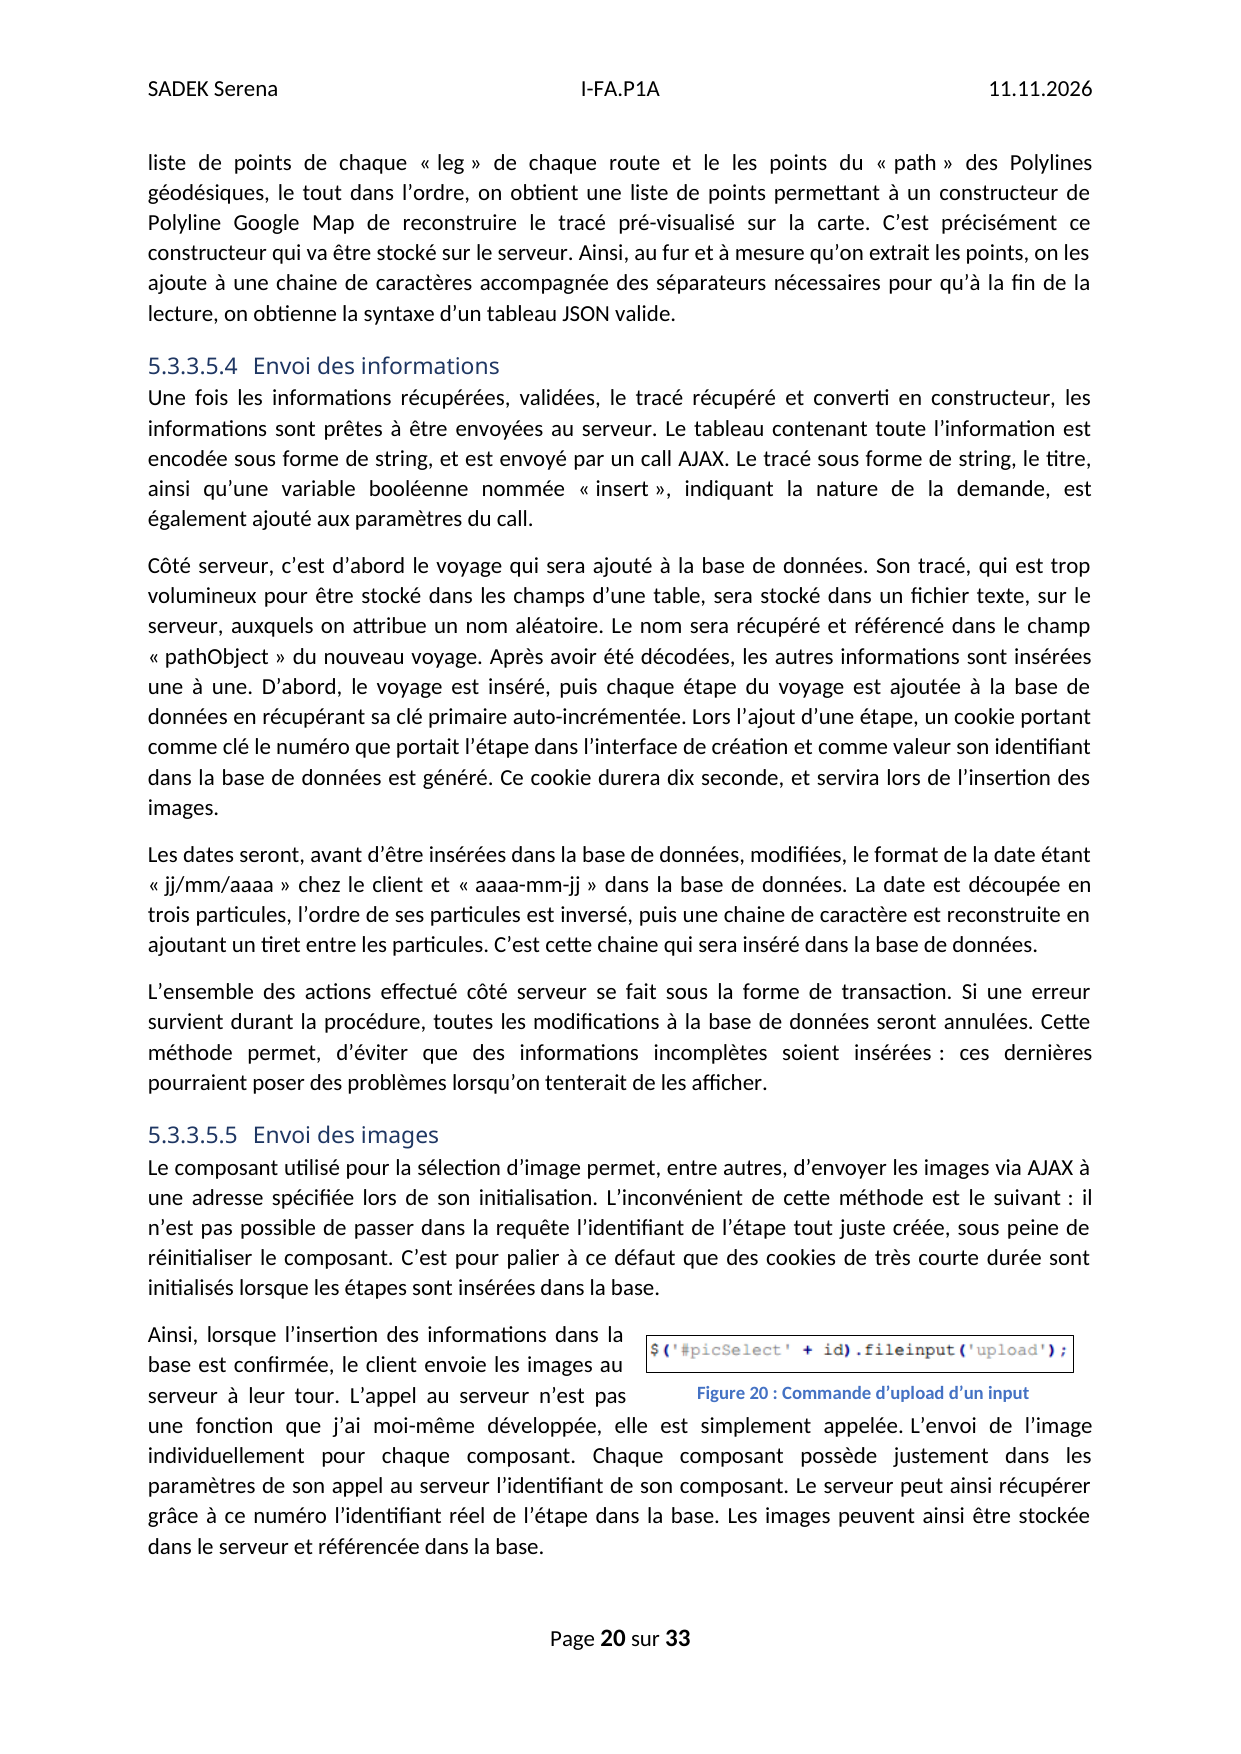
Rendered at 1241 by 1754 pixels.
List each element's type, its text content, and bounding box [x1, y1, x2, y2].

text L’ensemble des actions effectué côté serveur se fait sous la forme de transaction. Si une erreur survient durant la procédure, toutes les modifications à la base de données seront annulées. Cette méthode permet, d’éviter que des informations incomplètes soient insérées : ces dernières pourraient poser des problèmes lorsqu’on tenterait de les afficher. [148, 977, 1093, 1096]
text Le composant utilisé pour la sélection d’image permet, entre autres, d’envoyer les images via AJAX à une adresse spécifiée lors de son initialisation. L’inconvénient de cette méthode est le suivant : il n’est pas possible de passer dans la requête l’identifiant de l’étape tout juste créée, sous peine de réinitialiser le composant. C’est pour palier à ce défaut que des cookies de très courte durée sont initialisés lorsque les étapes sont insérées dans la base. [148, 1153, 1093, 1301]
text Les dates seront, avant d’être insérées dans la base de données, modifiées, le format de la date étant « jj/mm/aaaa » chez le client et « aaaa-mm-jj » dans la base de données. La date est découpée en trois particules, l’ordre de ses particules est inversé, puis une chaine de caractère est reconstruite en ajoutant un tiret entre les particules. C’est cette chaine qui sera inséré dans la base de données. [148, 840, 1093, 958]
text Ainsi, lorsque l’insertion des informations dans la base est confirmée, le client envoie les images au serveur à leur tour. L’appel au serveur n’est pas une fonction que j’ai moi-même développée, elle est simplement appelée. L’envoi de l’image individuellement pour chaque composant. Chaque composant possède justement dans les paramètres de son appel au serveur l’identifiant de son composant. Le serveur peut ainsi récupérer grâce à ce numéro l’identifiant réel de l’étape dans la base. Les images peuvent ainsi être stockée dans le serveur et référencée dans la base. [148, 1320, 1093, 1560]
picture [647, 1338, 1073, 1368]
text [148, 148, 1093, 327]
text Une fois les informations récupérées, validées, le tracé récupéré et converti en constructeur, les informations sont prêtes à être envoyées au serveur. Le tableau contenant toute l’information est encodée sous forme de string, et est envoyé par un call AJAX. Le tracé sous forme de string, le titre, ainsi qu’une variable booléenne nommée « insert », indiquant la nature de la demande, est également ajouté aux paramètres du call. [148, 383, 1093, 532]
subtitle Envoi des images [148, 1119, 1093, 1150]
text Côté serveur, c’est d’abord le voyage qui sera ajouté à la base de données. Son tracé, qui est trop volumineux pour être stocké dans les champs d’une table, sera stocké dans un fichier texte, sur le serveur, auxquels on attribue un nom aléatoire. Le nom sera récupéré et référencé dans le champ « pathObject » du nouveau voyage. Après avoir été décodées, les autres informations sont insérées une à une. D’abord, le voyage est inséré, puis chaque étape du voyage est ajoutée à la base de données en récupérant sa clé primaire auto-incrémentée. Lors l’ajout d’une étape, un cookie portant comme clé le numéro que portait l’étape dans l’interface de création et comme valeur son identifiant dans la base de données est généré. Ce cookie durera dix seconde, et servira lors de l’insertion des images. [148, 551, 1093, 821]
subtitle Envoi des informations [148, 350, 1093, 381]
